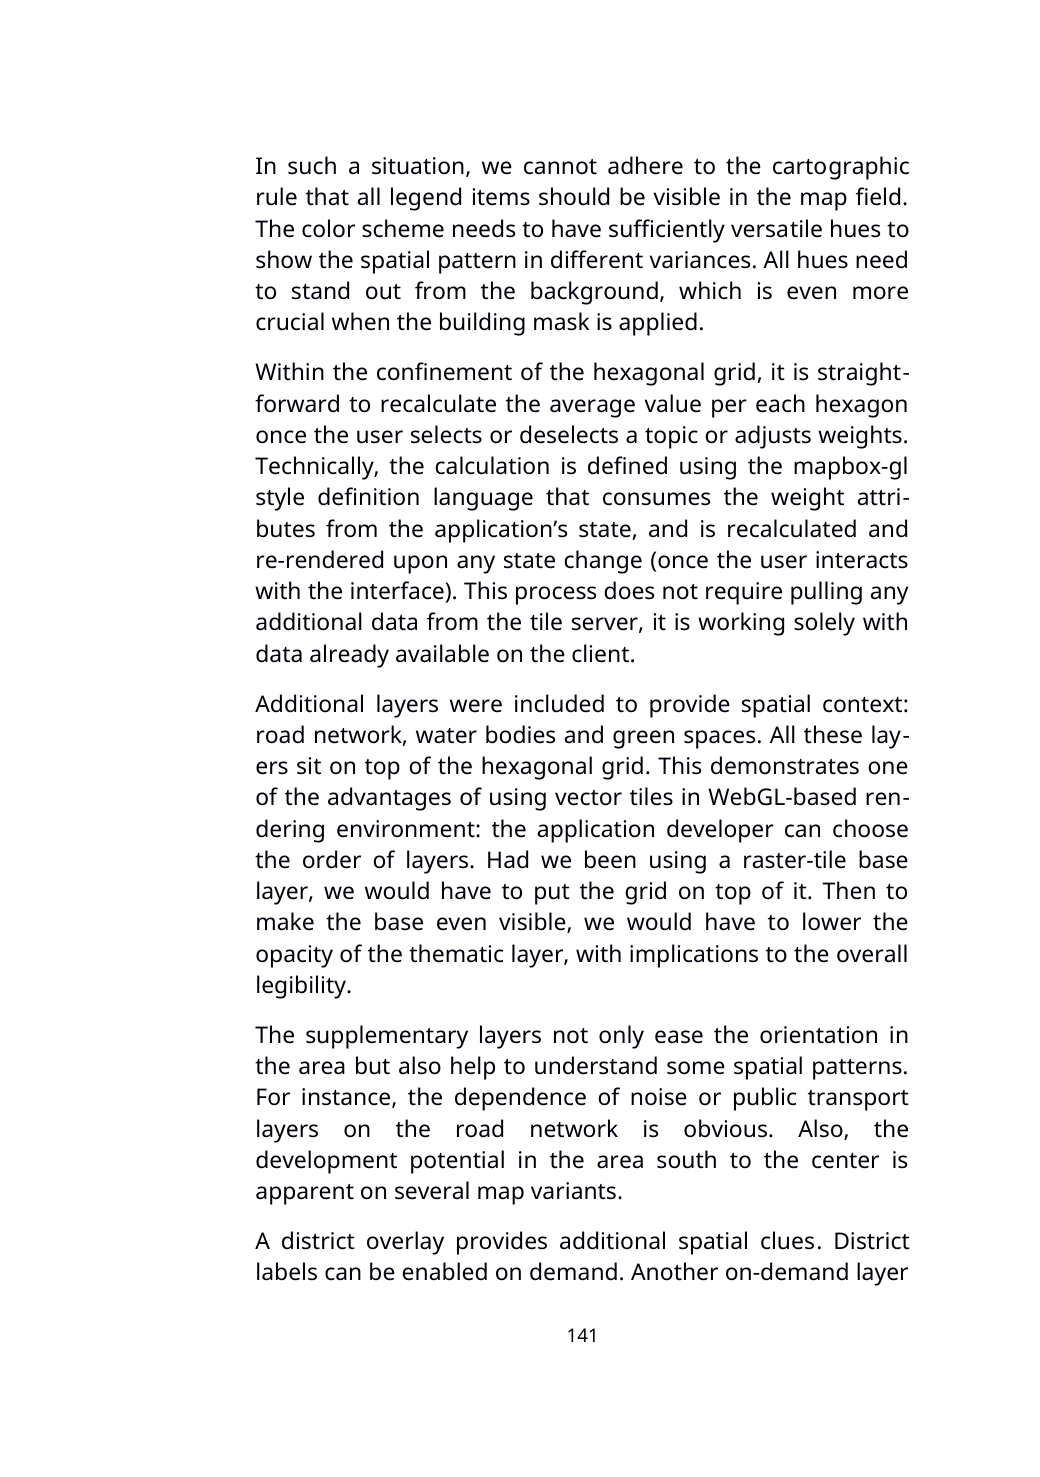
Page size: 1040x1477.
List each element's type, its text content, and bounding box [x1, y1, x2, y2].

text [255, 1225, 910, 1287]
text The supplementary layers not only ease the orientation in the area but also help to understand some spatial patterns. For instance, the dependence of noise or public transport layers on the road network is obvious. Also, the development potential in the area south to the center is apparent on several map variants. [255, 1019, 910, 1206]
text In such a situation, we cannot adhere to the cartographic rule that all legend items should be visible in the map field. The color scheme needs to have sufficiently versatile hues to show the spatial pattern in different variances. All hues need to stand out from the background, which is even more crucial when the building mask is applied. [255, 150, 910, 337]
text Within the confinement of the hexagonal grid, it is straightforward to recalculate the average value per each hexagon once the user selects or deselects a topic or adjusts weights. Technically, the calculation is defined using the mapbox-gl style definition language that consumes the weight attributes from the application’s state, and is recalculated and re-rendered upon any state change (once the user interacts with the interface). This process does not require pulling any additional data from the tile server, it is working solely with data already available on the client. [255, 356, 910, 669]
text Additional layers were included to provide spatial context: road network, water bodies and green spaces. All these layers sit on top of the hexagonal grid. This demonstrates one of the advantages of using vector tiles in WebGL-based rendering environment: the application developer can choose the order of layers. Had we been using a raster-tile base layer, we would have to put the grid on top of it. Then to make the base even visible, we would have to lower the opacity of the thematic layer, with implications to the overall legibility. [255, 687, 910, 1000]
